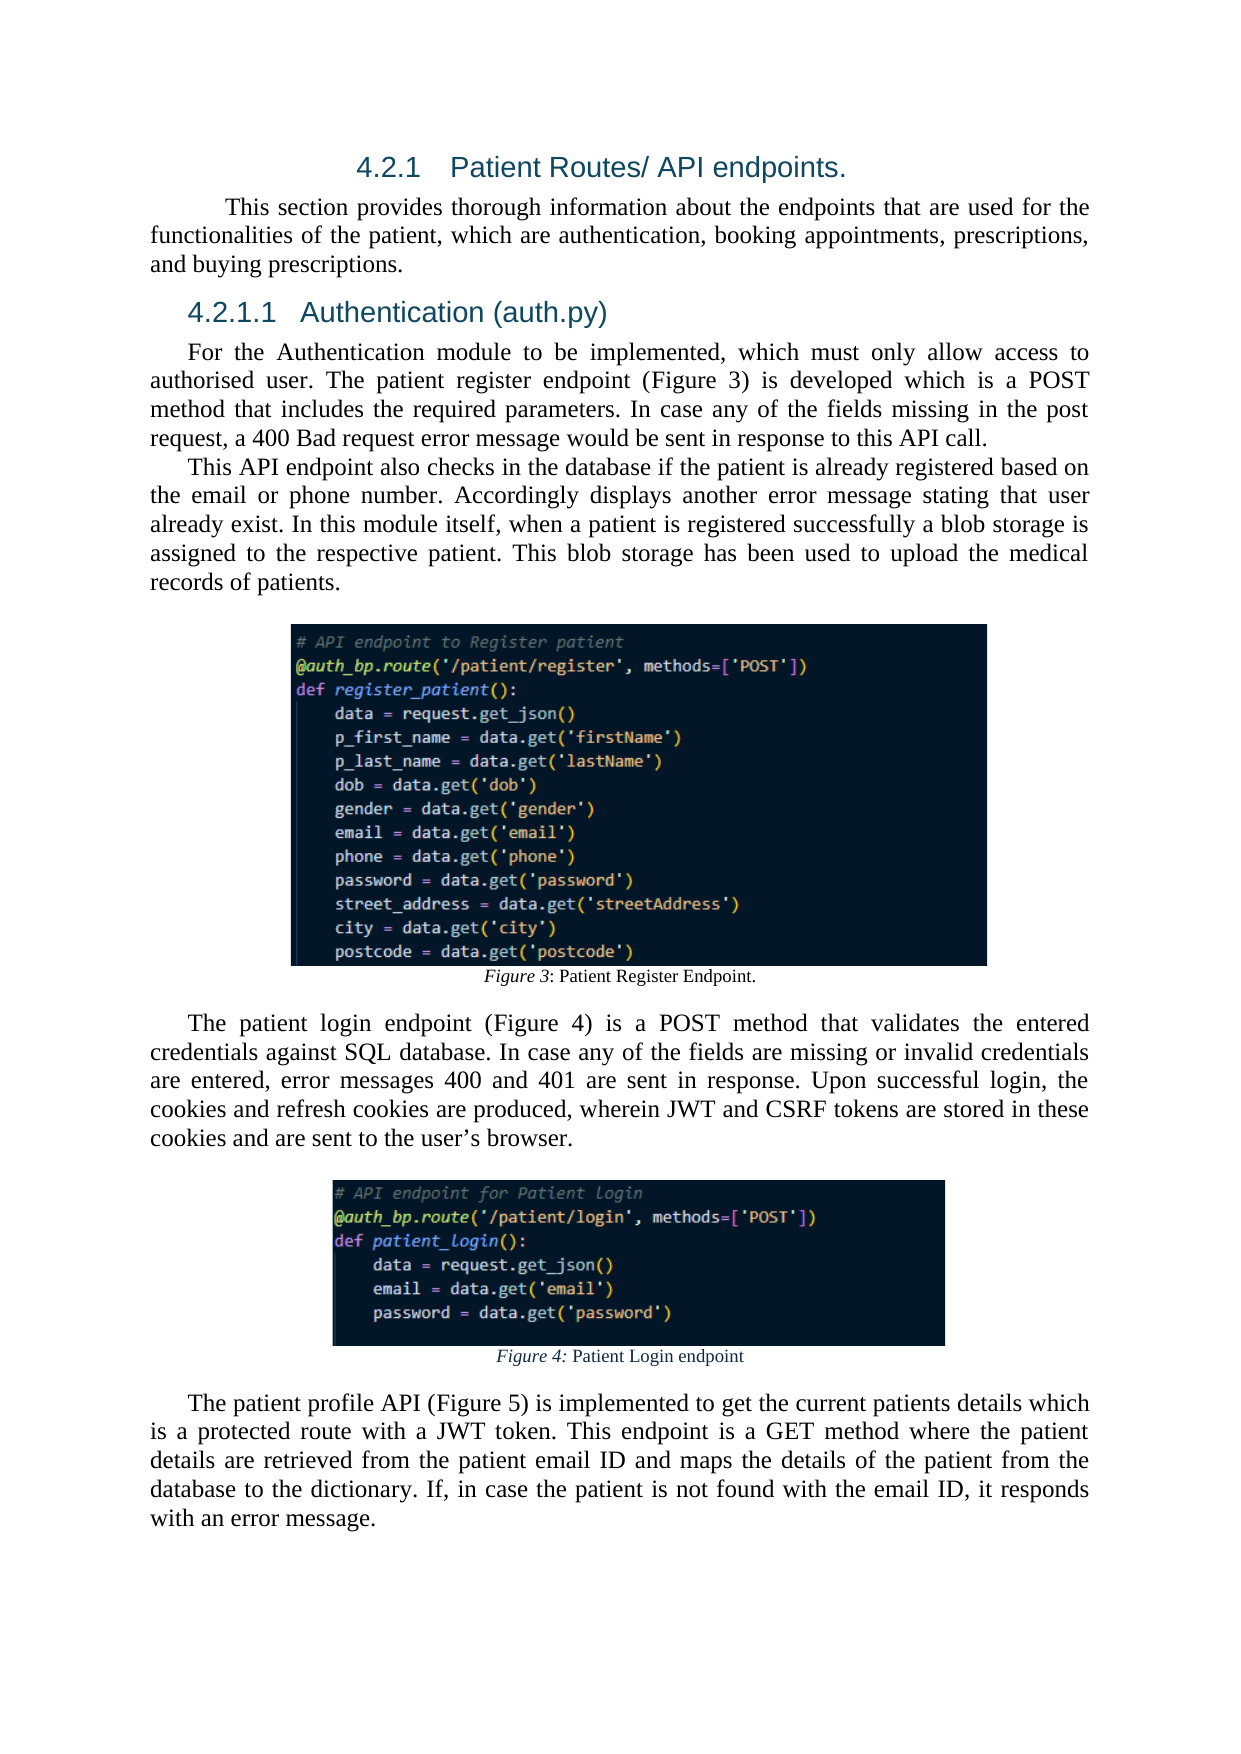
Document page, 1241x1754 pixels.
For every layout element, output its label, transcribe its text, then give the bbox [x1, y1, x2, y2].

text This section provides thorough information about the endpoints that are used for the functionalities of the patient, which are authentication, booking appointments, prescriptions, and buying prescriptions. [150, 192, 1090, 278]
subtitle Patient Routes/ API endpoints. [356, 150, 1090, 183]
text Figure 4: Patient Login endpoint [150, 1345, 1090, 1367]
text Figure 3: Patient Register Endpoint. [150, 965, 1090, 987]
text The patient login endpoint (Figure 4) is a POST method that validates the entered credentials against SQL database. In case any of the fields are missing or invalid credentials are entered, error messages 400 and 401 are sent in response. Upon successful login, the cookies and refresh cookies are produced, wherein JWT and CSRF tokens are stored in these cookies and are sent to the user’s browser. [150, 1008, 1090, 1152]
text The patient profile API (Figure 5) is implemented to get the current patients details which is a protected route with a JWT token. This endpoint is a GET method where the patient details are retrieved from the patient email ID and maps the details of the patient from the database to the dictionary. If, in case the patient is not found with the email ID, it responds with an error message. [150, 1388, 1090, 1531]
text This API endpoint also checks in the database if the patient is already registered based on the email or phone number. Accordingly displays another error message stating that user already exist. In this module itself, when a patient is registered successfully a blob storage is assigned to the respective patient. This blob storage has been used to upload the medical records of patients. [150, 452, 1090, 595]
picture [290, 624, 988, 966]
subtitle Authentication (auth.py) [187, 295, 1090, 328]
picture [332, 1180, 946, 1346]
text For the Authentication module to be implemented, which must only allow access to authorised user. The patient register endpoint (Figure 3) is developed which is a POST method that includes the required parameters. In case any of the fields missing in the post request, a 400 Bad request error message would be sent in response to this API call. [150, 337, 1090, 452]
